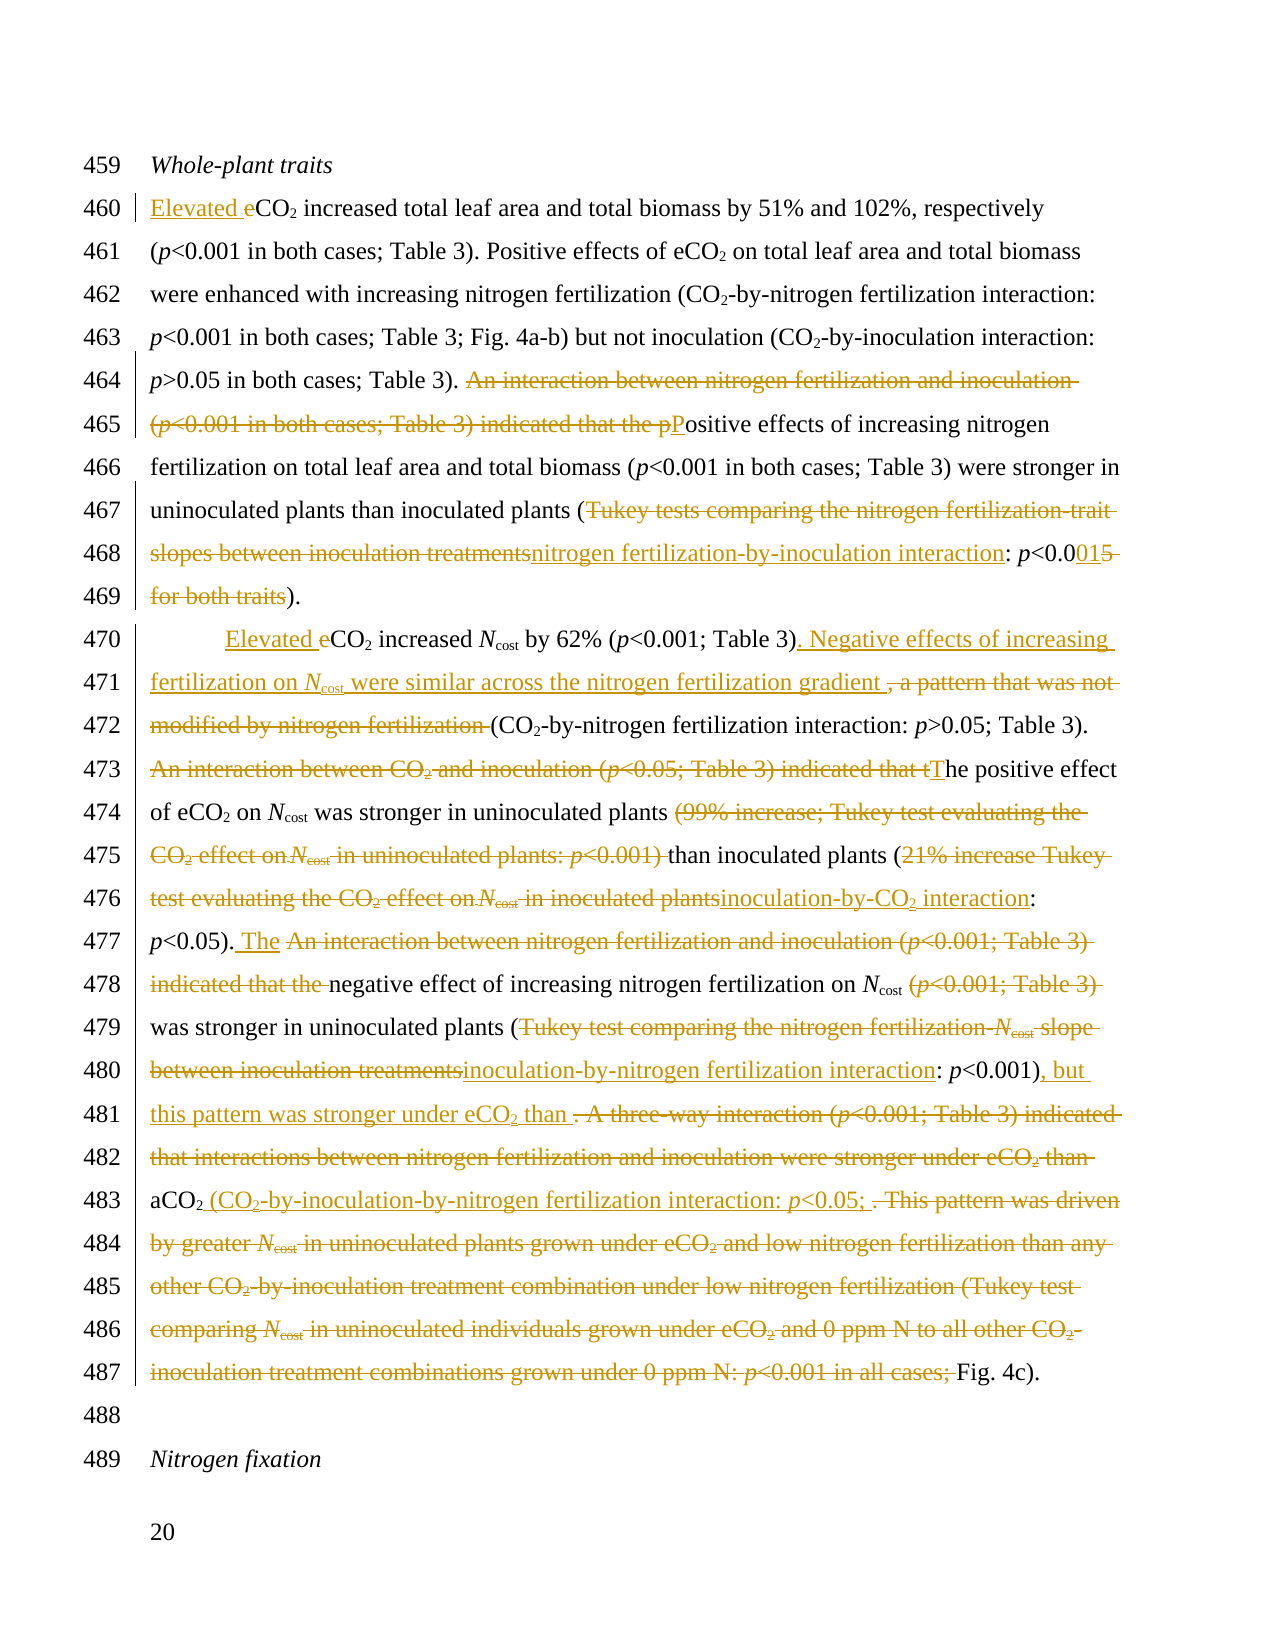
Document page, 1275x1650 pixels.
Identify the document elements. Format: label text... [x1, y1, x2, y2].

text Whole-plant traits [150, 150, 1125, 179]
text Nitrogen fixation [150, 1444, 1125, 1472]
text CO2 increased total leaf area and total biomass by 51% and 102%, respectively (p<0.001 in both cases; Table 3). Positive effects of eCO2 on total leaf area and total biomass were enhanced with increasing nitrogen fertilization (CO2-by-nitrogen fertilization interaction: p<0.001 in both cases; Table 3; Fig. 4a-b) but not inoculation (CO2-by-inoculation interaction: p>0.05 in both cases; Table 3). ositive effects of increasing nitrogen fertilization on total leaf area and total biomass (p<0.001 in both cases; Table 3) were stronger in uninoculated plants than inoculated plants (: p<0.0). [150, 193, 1125, 610]
text CO2 increased Ncost by 62% (p<0.001; Table 3)(CO2-by-nitrogen fertilization interaction: p>0.05; Table 3). he positive effect of eCO2 on Ncost was stronger in uninoculated plants than inoculated plants (: p<0.05). negative effect of increasing nitrogen fertilization on Ncost was stronger in uninoculated plants (: p<0.001)aCO2Fig. 4c). [150, 624, 1125, 1386]
